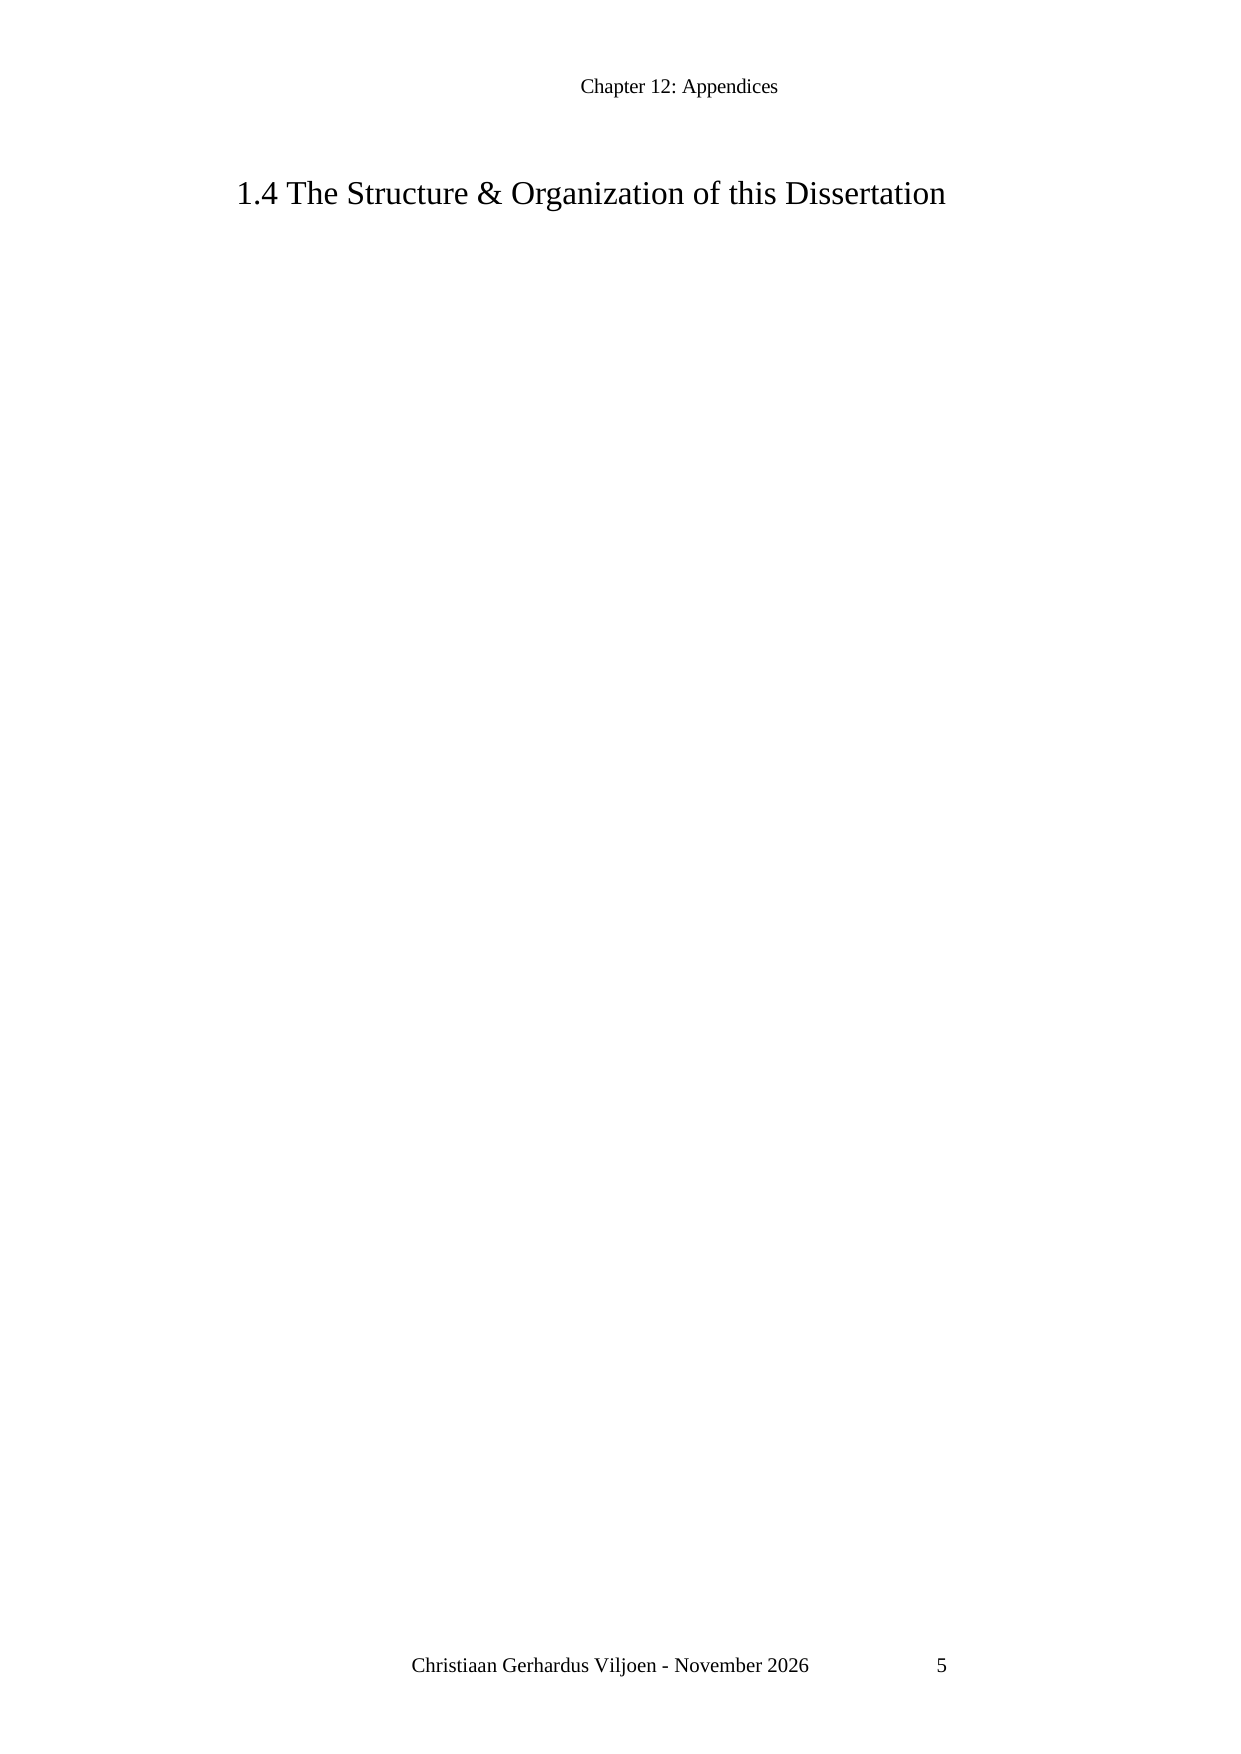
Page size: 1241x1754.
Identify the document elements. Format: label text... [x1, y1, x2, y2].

subtitle The Structure & Organization of this Dissertation [236, 173, 1122, 211]
